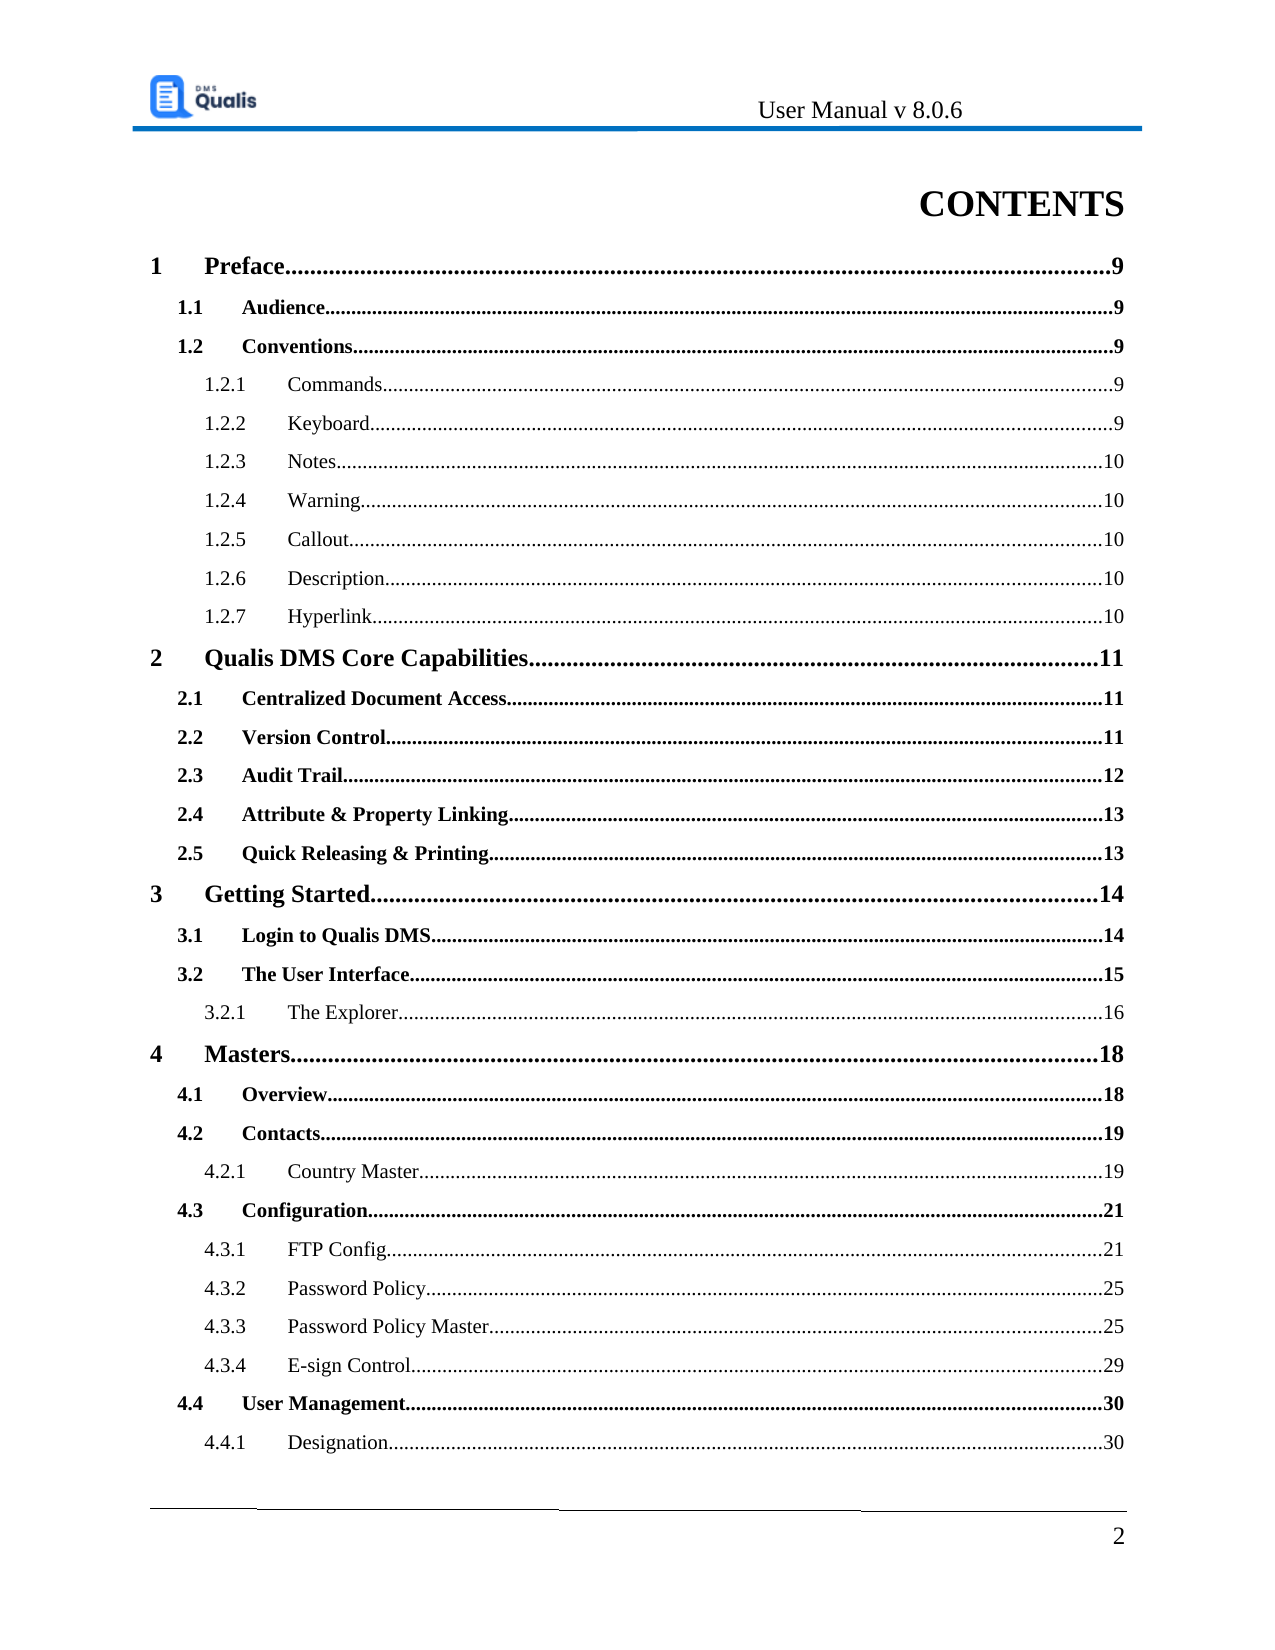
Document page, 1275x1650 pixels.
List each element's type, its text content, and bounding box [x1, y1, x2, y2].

text 4.3.4 E-sign Control 29 [204, 1353, 1125, 1377]
text 2.4 Attribute & Property Linking 13 [177, 802, 1125, 826]
text 4.1 Overview 18 [177, 1082, 1125, 1106]
text 4.2.1 Country Master 19 [204, 1159, 1125, 1183]
text 1 Preface 9 [150, 251, 1125, 280]
text 1.2.1 Commands 9 [204, 372, 1125, 396]
text 2.1 Centralized Document Access 11 [177, 686, 1125, 710]
text 3 Getting Started 14 [150, 879, 1125, 908]
text 4.4.1 Designation 30 [204, 1430, 1125, 1454]
text 4.3 Configuration 21 [177, 1198, 1125, 1222]
text 4.3.3 Password Policy Master 25 [204, 1314, 1125, 1338]
text 2.3 Audit Trail 12 [177, 763, 1125, 787]
text 3.2 The User Interface 15 [177, 961, 1125, 986]
text 1.2 Conventions 9 [177, 333, 1125, 358]
picture [150, 75, 257, 119]
text 4.4 User Management 30 [177, 1391, 1125, 1415]
text 4.3.1 FTP Config 21 [204, 1237, 1125, 1261]
text 2.2 Version Control 11 [177, 725, 1125, 749]
text 1.2.7 Hyperlink 10 [204, 604, 1125, 628]
text 3.1 Login to Qualis DMS 14 [177, 923, 1125, 947]
text 1.2.5 Callout 10 [204, 527, 1125, 551]
text 2 Qualis DMS Core Capabilities 11 [150, 643, 1125, 671]
text 1.2.4 Warning 10 [204, 488, 1125, 512]
text 4.3.2 Password Policy 25 [204, 1275, 1125, 1299]
text 1.2.2 Keyboard 9 [204, 411, 1125, 435]
text CONTENTS [150, 181, 1125, 224]
text 3.2.1 The Explorer 16 [204, 1000, 1125, 1024]
text 4 Masters 18 [150, 1039, 1125, 1067]
text 4.2 Contacts 19 [177, 1121, 1125, 1145]
text 2.5 Quick Releasing & Printing 13 [177, 841, 1125, 865]
text 1.1 Audience 9 [177, 295, 1125, 319]
text 1.2.3 Notes 10 [204, 449, 1125, 473]
text 1.2.6 Description 10 [204, 565, 1125, 589]
